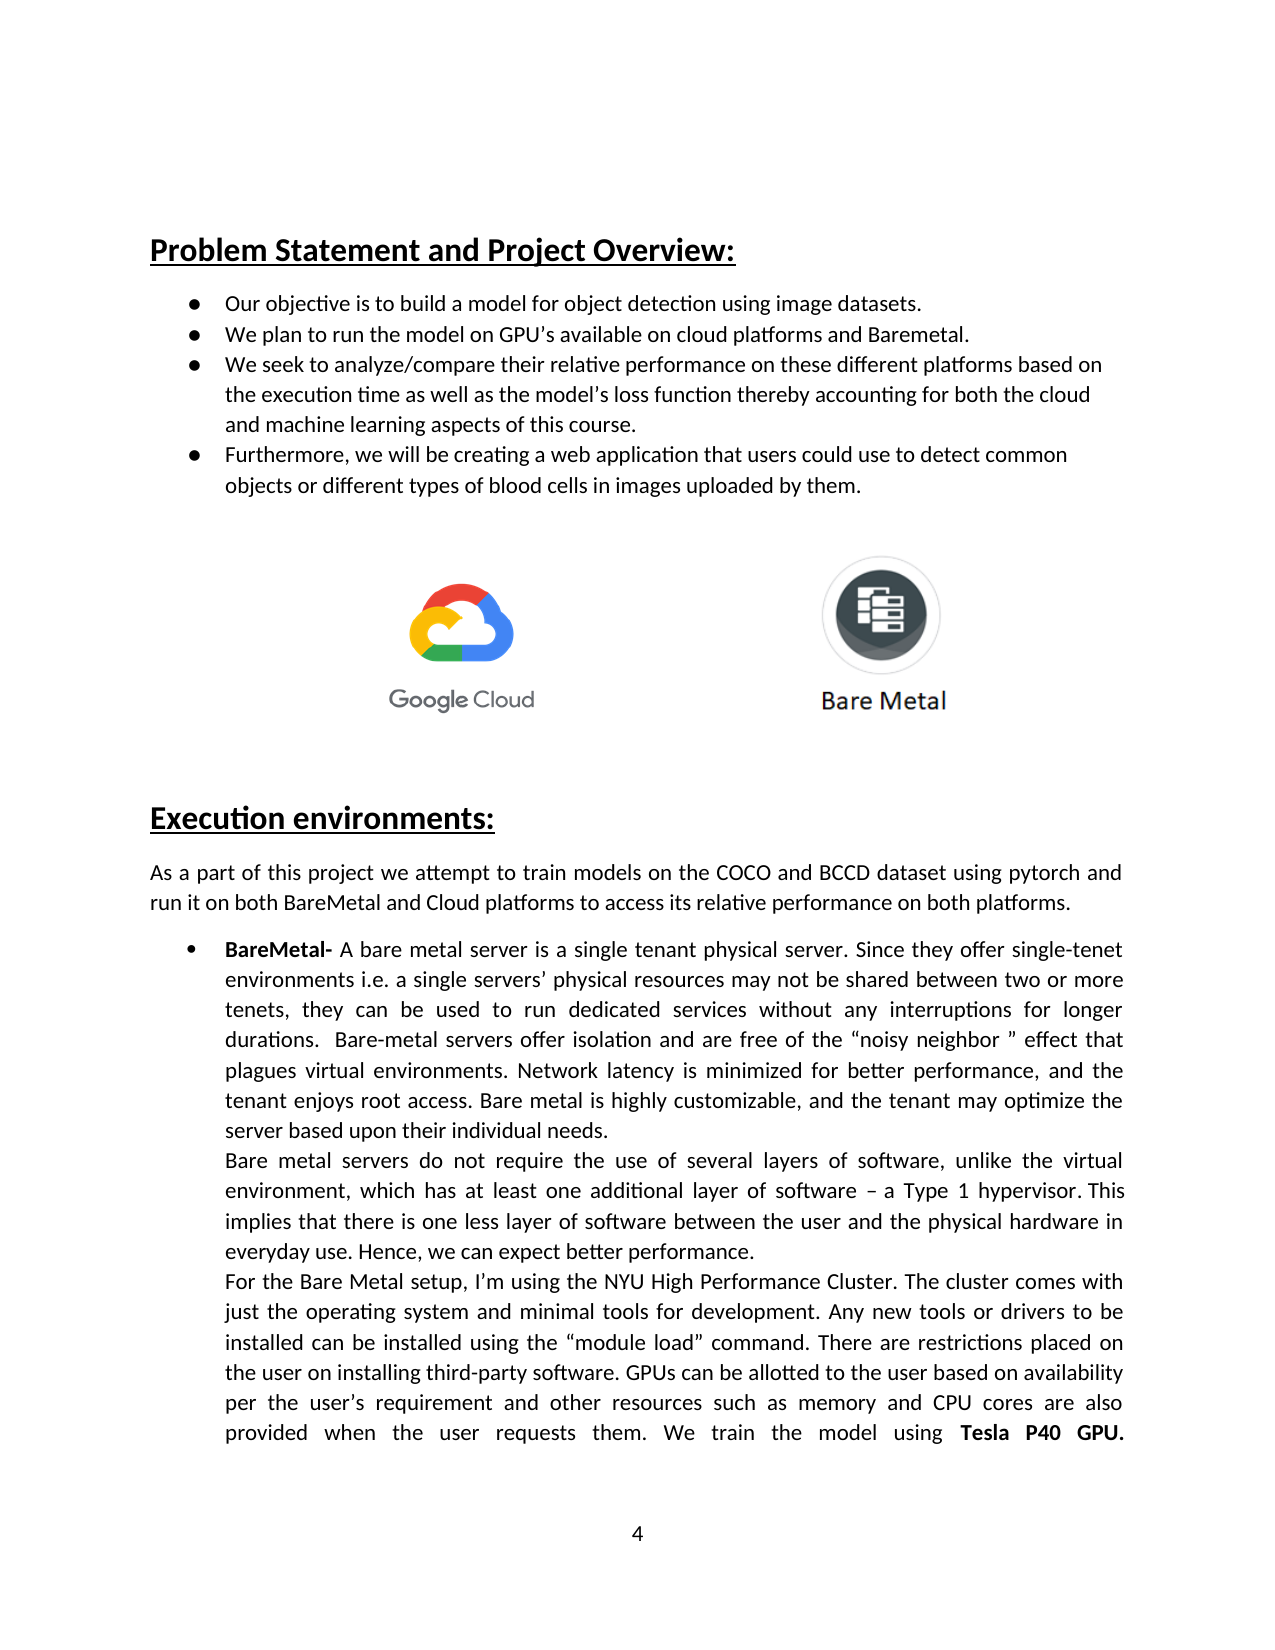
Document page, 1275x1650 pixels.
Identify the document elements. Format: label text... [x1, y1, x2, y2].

list Bare metal servers do not require the use of several layers of software, unlike the virtual environment, which has at least one additional layer of software – a Type 1 hypervisor. This implies that there is one less layer of software between the user and the physical hardware in everyday use. Hence, we can expect better performance. [225, 1146, 1125, 1265]
list BareMetal- A bare metal server is a single tenant physical server. Since they offer single-tenet environments i.e. a single servers’ physical resources may not be shared between two or more tenets, they can be used to run dedicated services without any interruptions for longer durations. Bare-metal servers offer isolation and are free of the “noisy neighbor ” effect that plagues virtual environments. Network latency is minimized for better performance, and the tenant enjoys root access. Bare metal is highly customizable, and the tenant may optimize the server based upon their individual needs. [187, 935, 1125, 1144]
text Problem Statement and Project Overview: [150, 229, 1125, 269]
list For the Bare Metal setup, I’m using the NYU High Performance Cluster. The cluster comes with just the operating system and minimal tools for development. Any new tools or drivers to be installed can be installed using the “module load” command. There are restrictions placed on the user on installing third-party software. GPUs can be allotted to the user based on availability per the user’s requirement and other resources such as memory and CPU cores are also provided when the user requests them. We train the model using Tesla P40 GPU. [225, 1267, 1125, 1476]
text Execution environments: [150, 797, 1125, 838]
list We plan to run the model on GPU’s available on cloud platforms and Baremetal. [187, 320, 1125, 348]
picture [787, 553, 979, 734]
list We seek to analyze/compare their relative performance on these different platforms based on the execution time as well as the model’s loss function thereby accounting for both the cloud and machine learning aspects of this course. [187, 350, 1125, 438]
list Our objective is to build a model for object detection using image datasets. [187, 289, 1125, 317]
text As a part of this project we attempt to train models on the COCO and BCCD dataset using pytorch and run it on both BareMetal and Cloud platforms to access its relative performance on both platforms. [150, 858, 1125, 916]
picture [300, 564, 624, 732]
list Furthermore, we will be creating a web application that users could use to detect common objects or different types of blood cells in images uploaded by them. [187, 441, 1125, 499]
